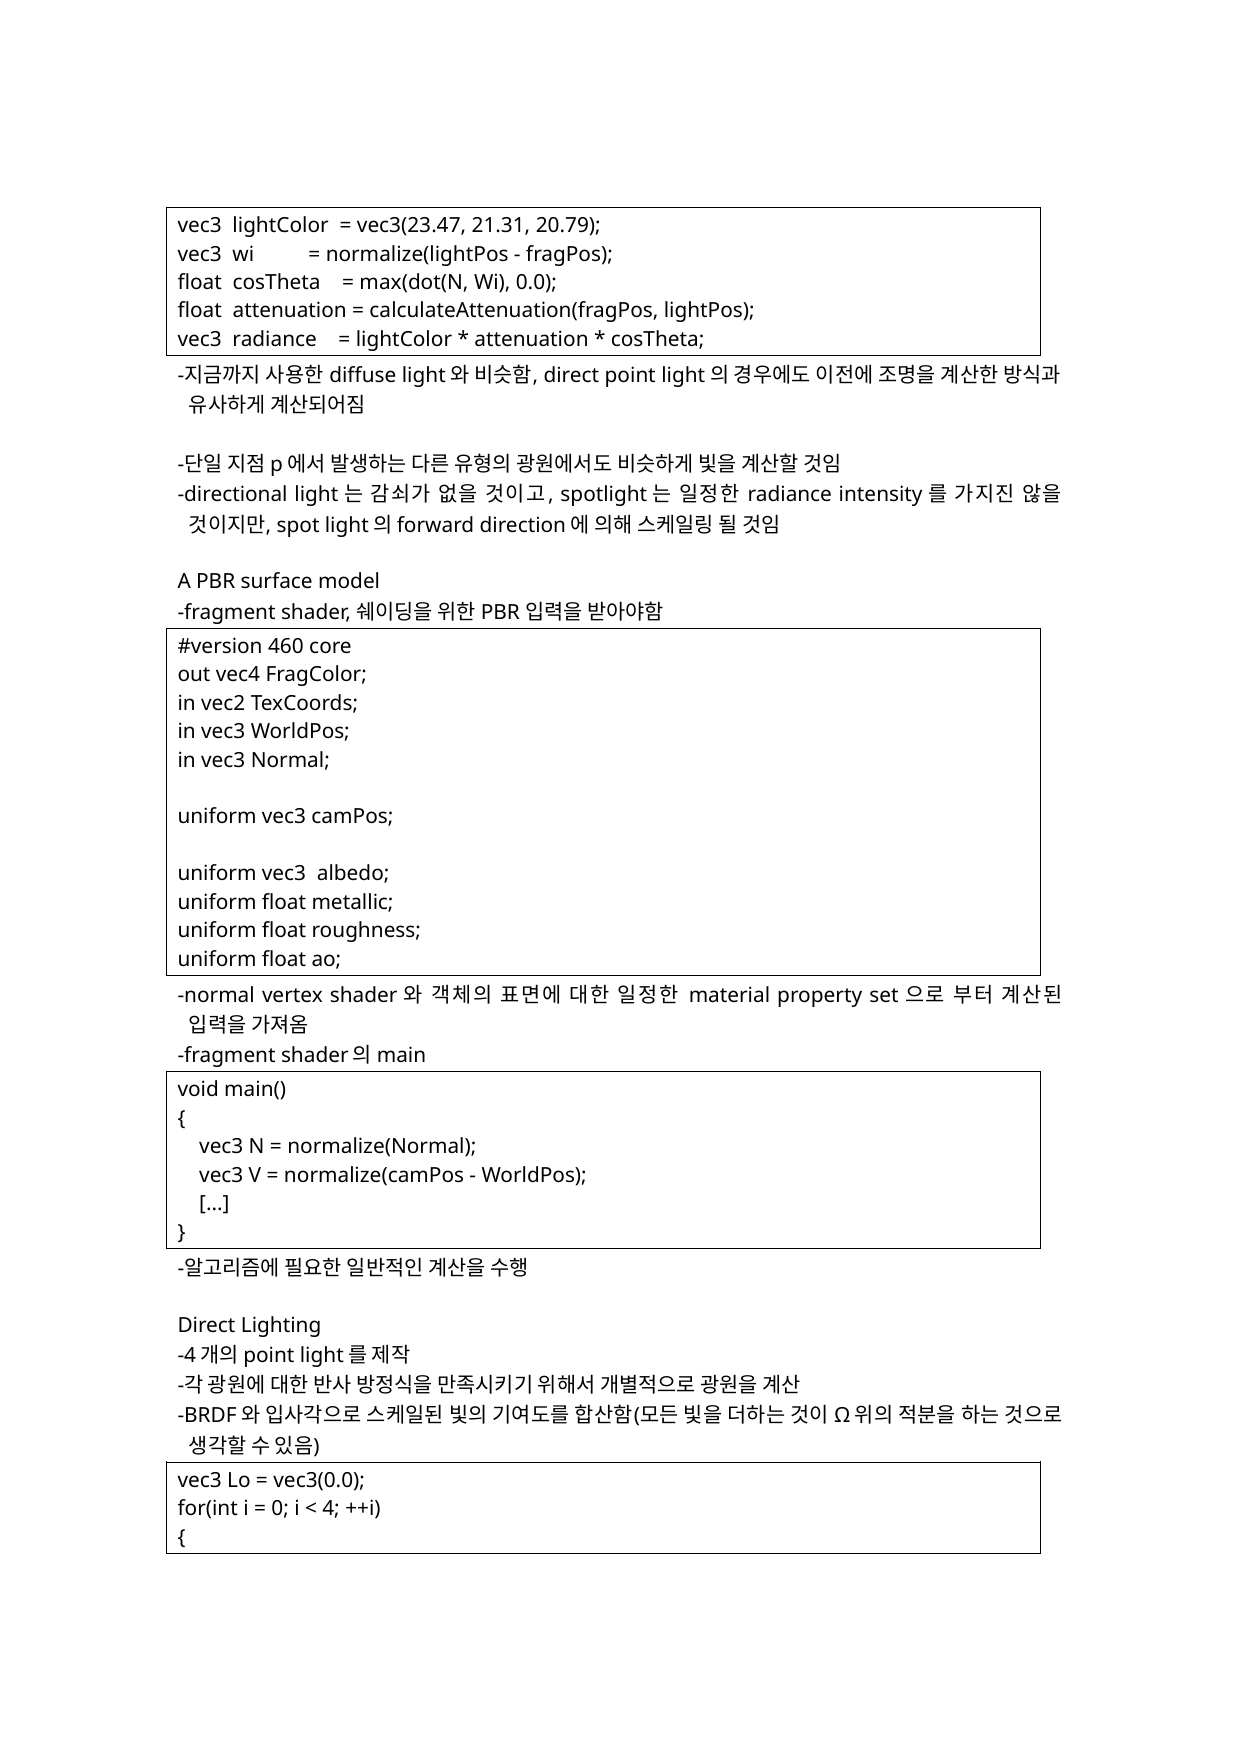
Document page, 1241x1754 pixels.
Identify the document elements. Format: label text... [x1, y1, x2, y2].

text -BRDF와 입사각으로 스케일된 빛의 기여도를 합산함(모든 빛을 더하는 것이 Ω위의 적분을 하는 것으로 생각할 수 있음) [169, 1399, 1071, 1461]
text -fragment shader, 쉐이딩을 위한 PBR 입력을 받아야함 [169, 595, 1071, 627]
table_header void main() { vec3 N = normalize(Normal); vec3 V = normalize(camPos - WorldPos); [...] } [167, 1072, 1040, 1248]
text -지금까지 사용한 diffuse light와 비슷함, direct point light의 경우에도 이전에 조명을 계산한 방식과 유사하게 계산되어짐 [169, 356, 1071, 419]
text Direct Lighting [177, 1310, 1063, 1338]
text -fragment shader의 main [169, 1038, 1071, 1071]
text -알고리즘에 필요한 일반적인 계산을 수행 [169, 1249, 1071, 1281]
table_header vec3 lightColor = vec3(23.47, 21.31, 20.79); vec3 wi = normalize(lightPos - fragPos); float cosTheta = max(dot(N, Wi), 0.0); float attenuation = calculateAttenuation(fragPos, lightPos); vec3 radiance = lightColor * attenuation * cosTheta; [167, 208, 1040, 355]
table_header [167, 1463, 1040, 1553]
text -단일 지점 p에서 발생하는 다른 유형의 광원에서도 비슷하게 빛을 계산할 것임 [177, 447, 1063, 477]
table_header #version 460 core out vec4 FragColor; in vec2 TexCoords; in vec3 WorldPos; in vec3 Normal; uniform vec3 camPos; uniform vec3 albedo; uniform float metallic; uniform float roughness; uniform float ao; [167, 629, 1040, 975]
text -각 광원에 대한 반사 방정식을 만족시키기 위해서 개별적으로 광원을 계산 [177, 1368, 1063, 1399]
text -directional light는 감쇠가 없을 것이고, spotlight는 일정한 radiance intensity를 가지진 않을 것이지만, spot light의 forward direction에 의해 스케일링 될 것임 [177, 477, 1063, 538]
text -normal vertex shader와 객체의 표면에 대한 일정한 material property set으로 부터 계산된 입력을 가져옴 [169, 976, 1071, 1038]
text A PBR surface model [177, 567, 1063, 595]
text -4개의 point light를 제작 [177, 1338, 1063, 1368]
